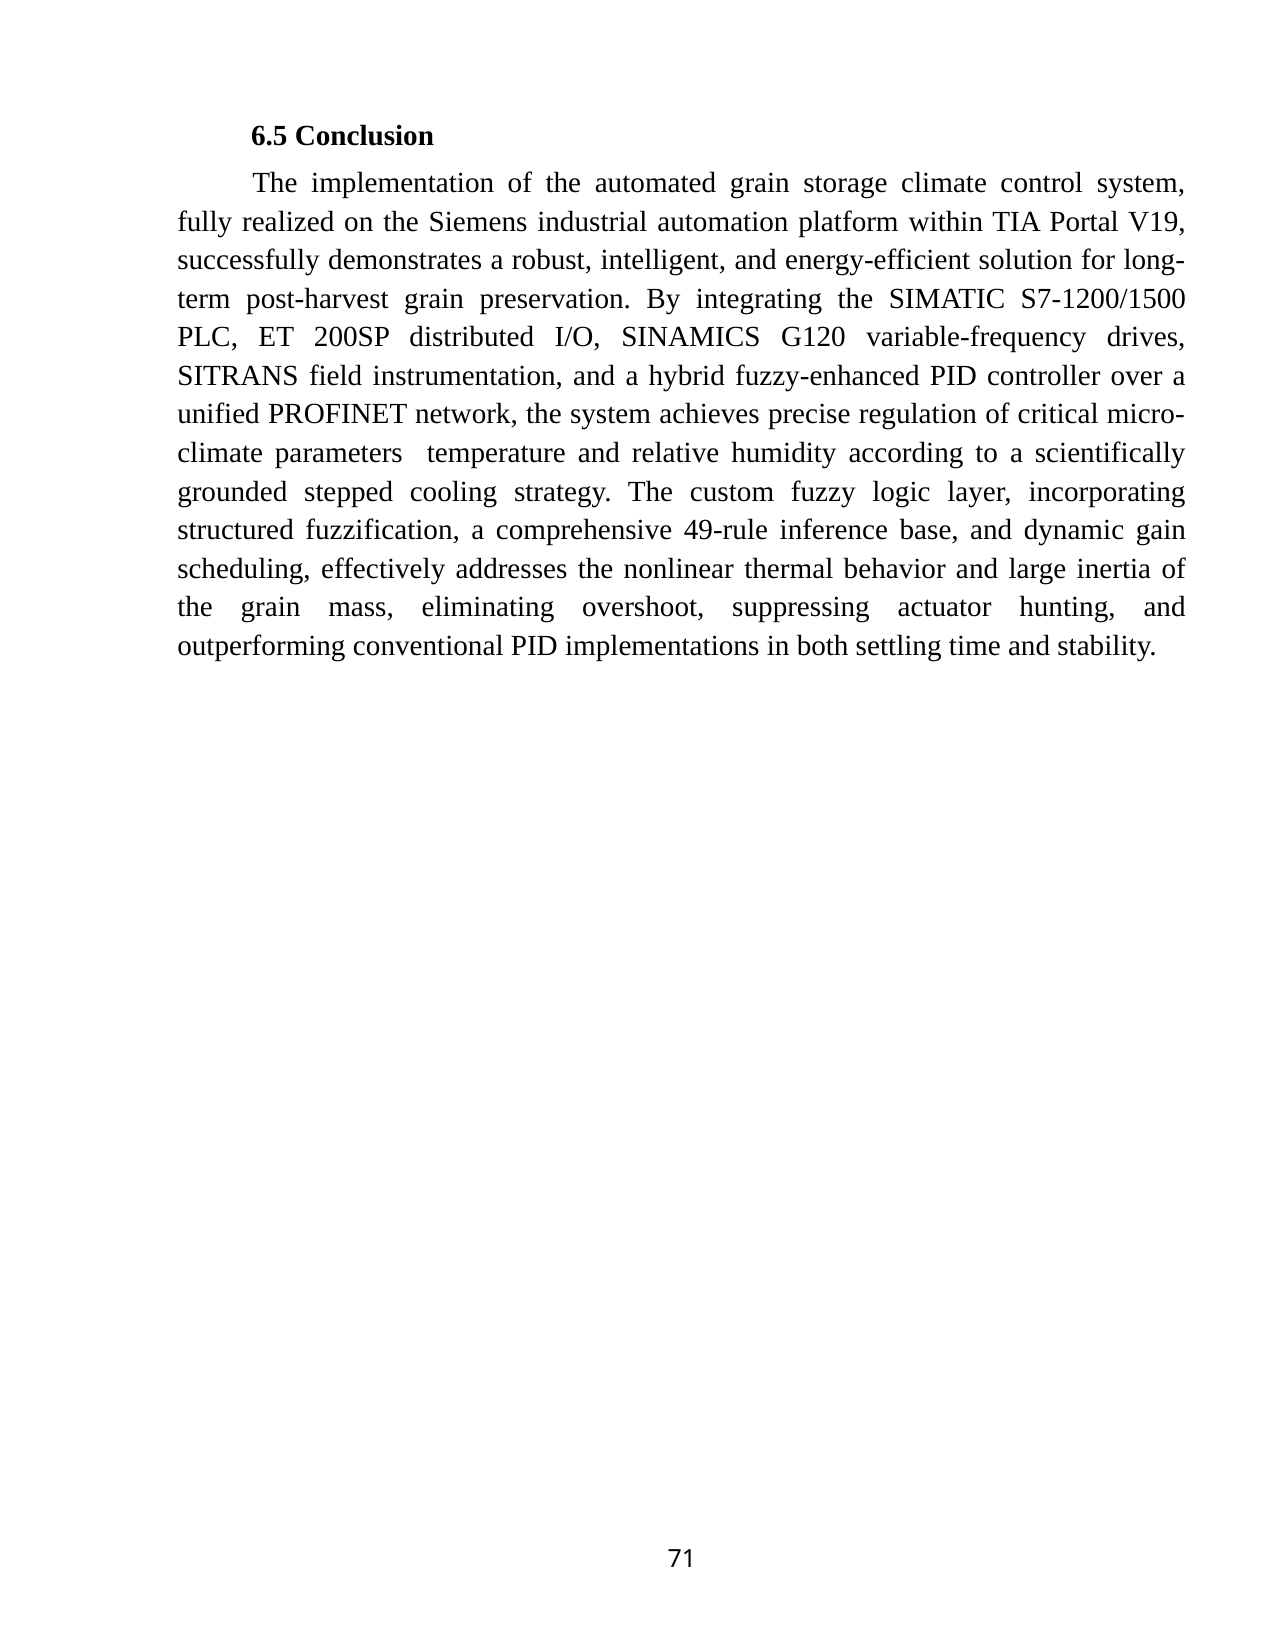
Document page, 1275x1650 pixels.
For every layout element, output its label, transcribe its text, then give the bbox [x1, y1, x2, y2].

text The implementation of the automated grain storage climate control system, fully realized on the Siemens industrial automation platform within TIA Portal V19, successfully demonstrates a robust, intelligent, and energy-efficient solution for long-term post-harvest grain preservation. By integrating the SIMATIC S7-1200/1500 PLC, ET 200SP distributed I/O, SINAMICS G120 variable-frequency drives, SITRANS field instrumentation, and a hybrid fuzzy-enhanced PID controller over a unified PROFINET network, the system achieves precise regulation of critical micro-climate parameters temperature and relative humidity according to a scientifically grounded stepped cooling strategy. The custom fuzzy logic layer, incorporating structured fuzzification, a comprehensive 49-rule inference base, and dynamic gain scheduling, effectively addresses the nonlinear thermal behavior and large inertia of the grain mass, eliminating overshoot, suppressing actuator hunting, and outperforming conventional PID implementations in both settling time and stability. [177, 165, 1186, 661]
subtitle 6.5 Conclusion [177, 118, 1186, 152]
